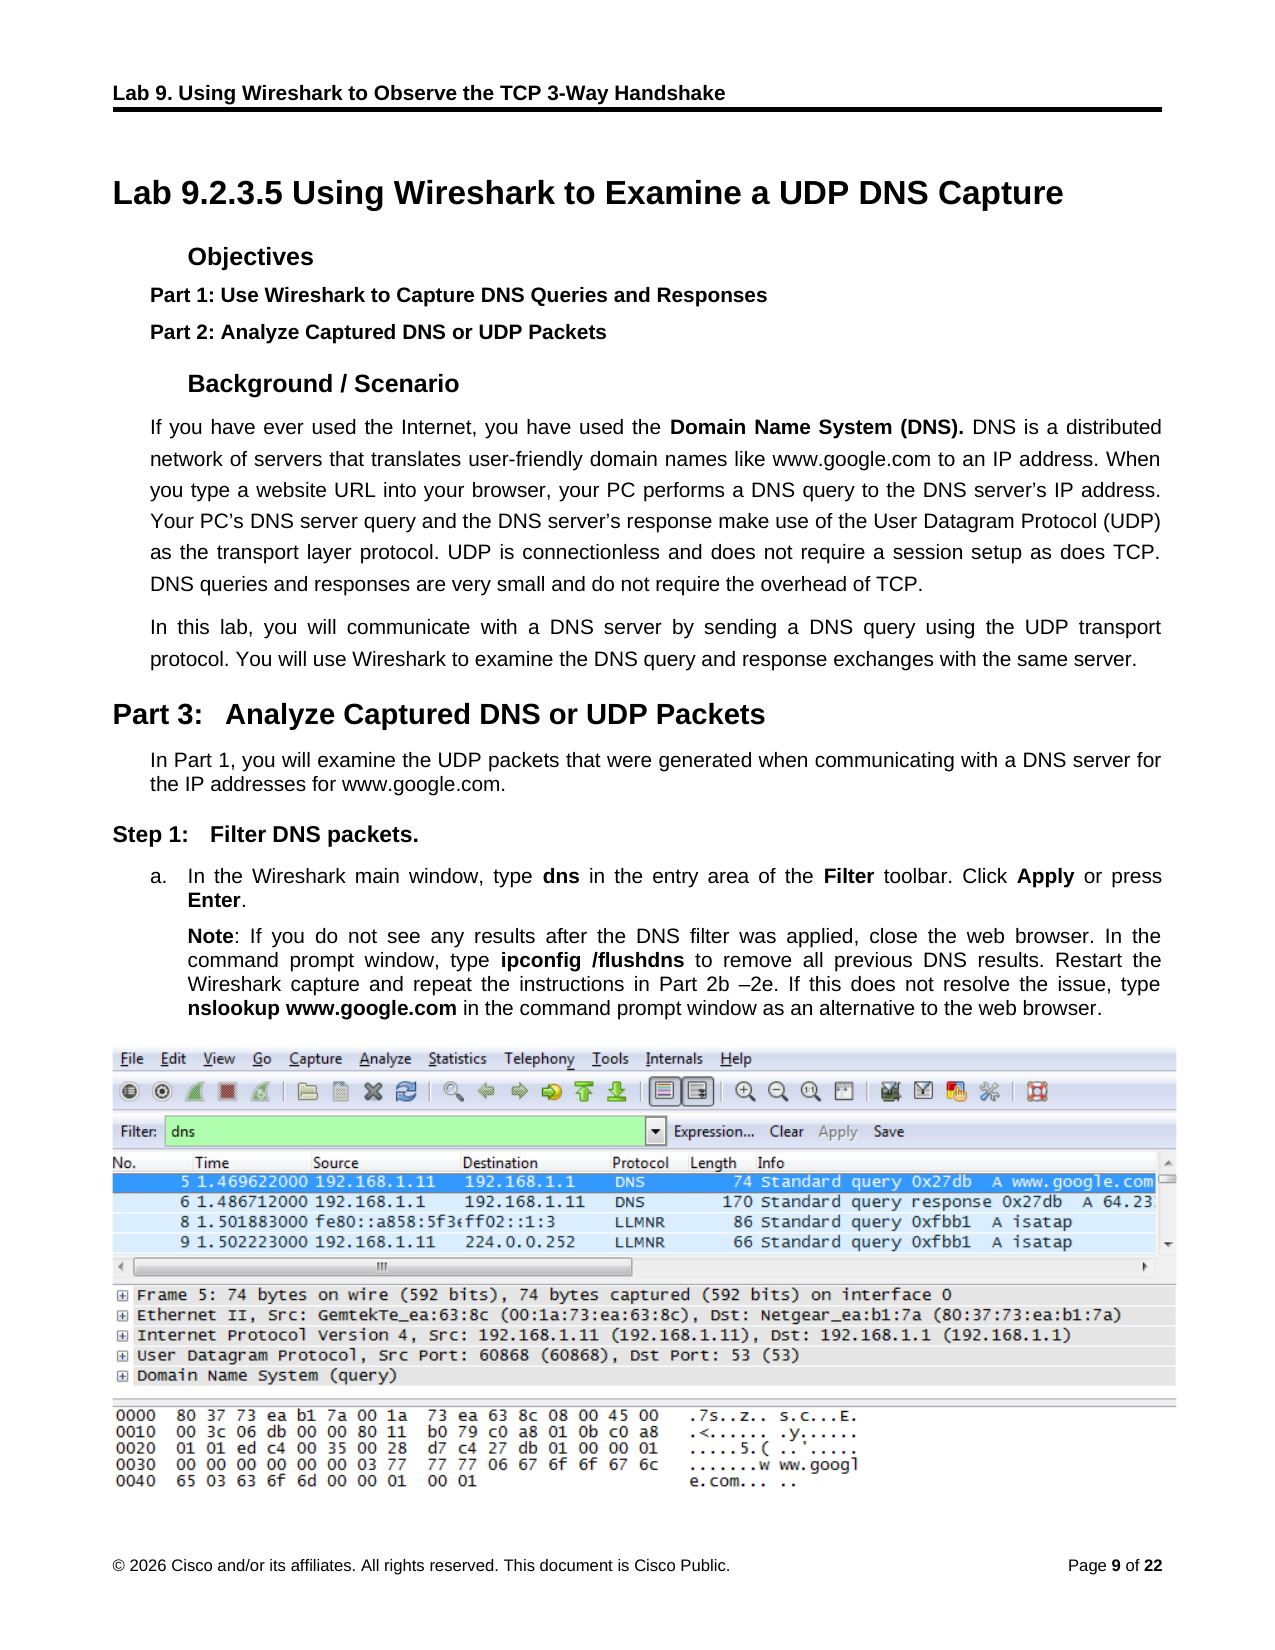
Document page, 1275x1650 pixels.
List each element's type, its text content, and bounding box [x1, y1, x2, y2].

text Filter DNS packets. [112, 821, 1162, 848]
title Lab 9.2.3.5 Using Wireshark to Examine a UDP DNS Capture [112, 173, 1162, 211]
text In the Wireshark main window, type dns in the entry area of the Filter toolbar. Click Apply or press Enter. [150, 864, 1162, 912]
picture [112, 1045, 1177, 1494]
text Objectives [112, 242, 1162, 271]
text Background / Scenario [112, 368, 1162, 397]
text In Part 1, you will examine the UDP packets that were generated when communicating with a DNS server for the IP addresses for www.google.com. [150, 748, 1162, 796]
text Note: If you do not see any results after the DNS filter was applied, close the web browser. In the command prompt window, type ipconfig /flushdns to remove all previous DNS results. Restart the Wireshark capture and repeat the instructions in Part 2b –2e. If this does not resolve the issue, type nslookup www.google.com in the command prompt window as an alternative to the web browser. [187, 924, 1162, 1020]
text If you have ever used the Internet, you have used the Domain Name System (DNS). DNS is a distributed network of servers that translates user-friendly domain names like www.google.com to an IP address. When you type a website URL into your browser, your PC performs a DNS query to the DNS server’s IP address. Your PC’s DNS server query and the DNS server’s response make use of the User Datagram Protocol (UDP) as the transport layer protocol. UDP is connectionless and does not require a session setup as does TCP. DNS queries and responses are very small and do not require the overhead of TCP. [150, 410, 1162, 597]
text Part 2: Analyze Captured DNS or UDP Packets [150, 319, 1162, 343]
text In this lab, you will communicate with a DNS server by sending a DNS query using the UDP transport protocol. You will use Wireshark to examine the DNS query and response exchanges with the same server. [150, 610, 1162, 672]
text Part 1: Use Wireshark to Capture DNS Queries and Responses [150, 283, 1162, 307]
text Analyze Captured DNS or UDP Packets [112, 697, 1162, 731]
